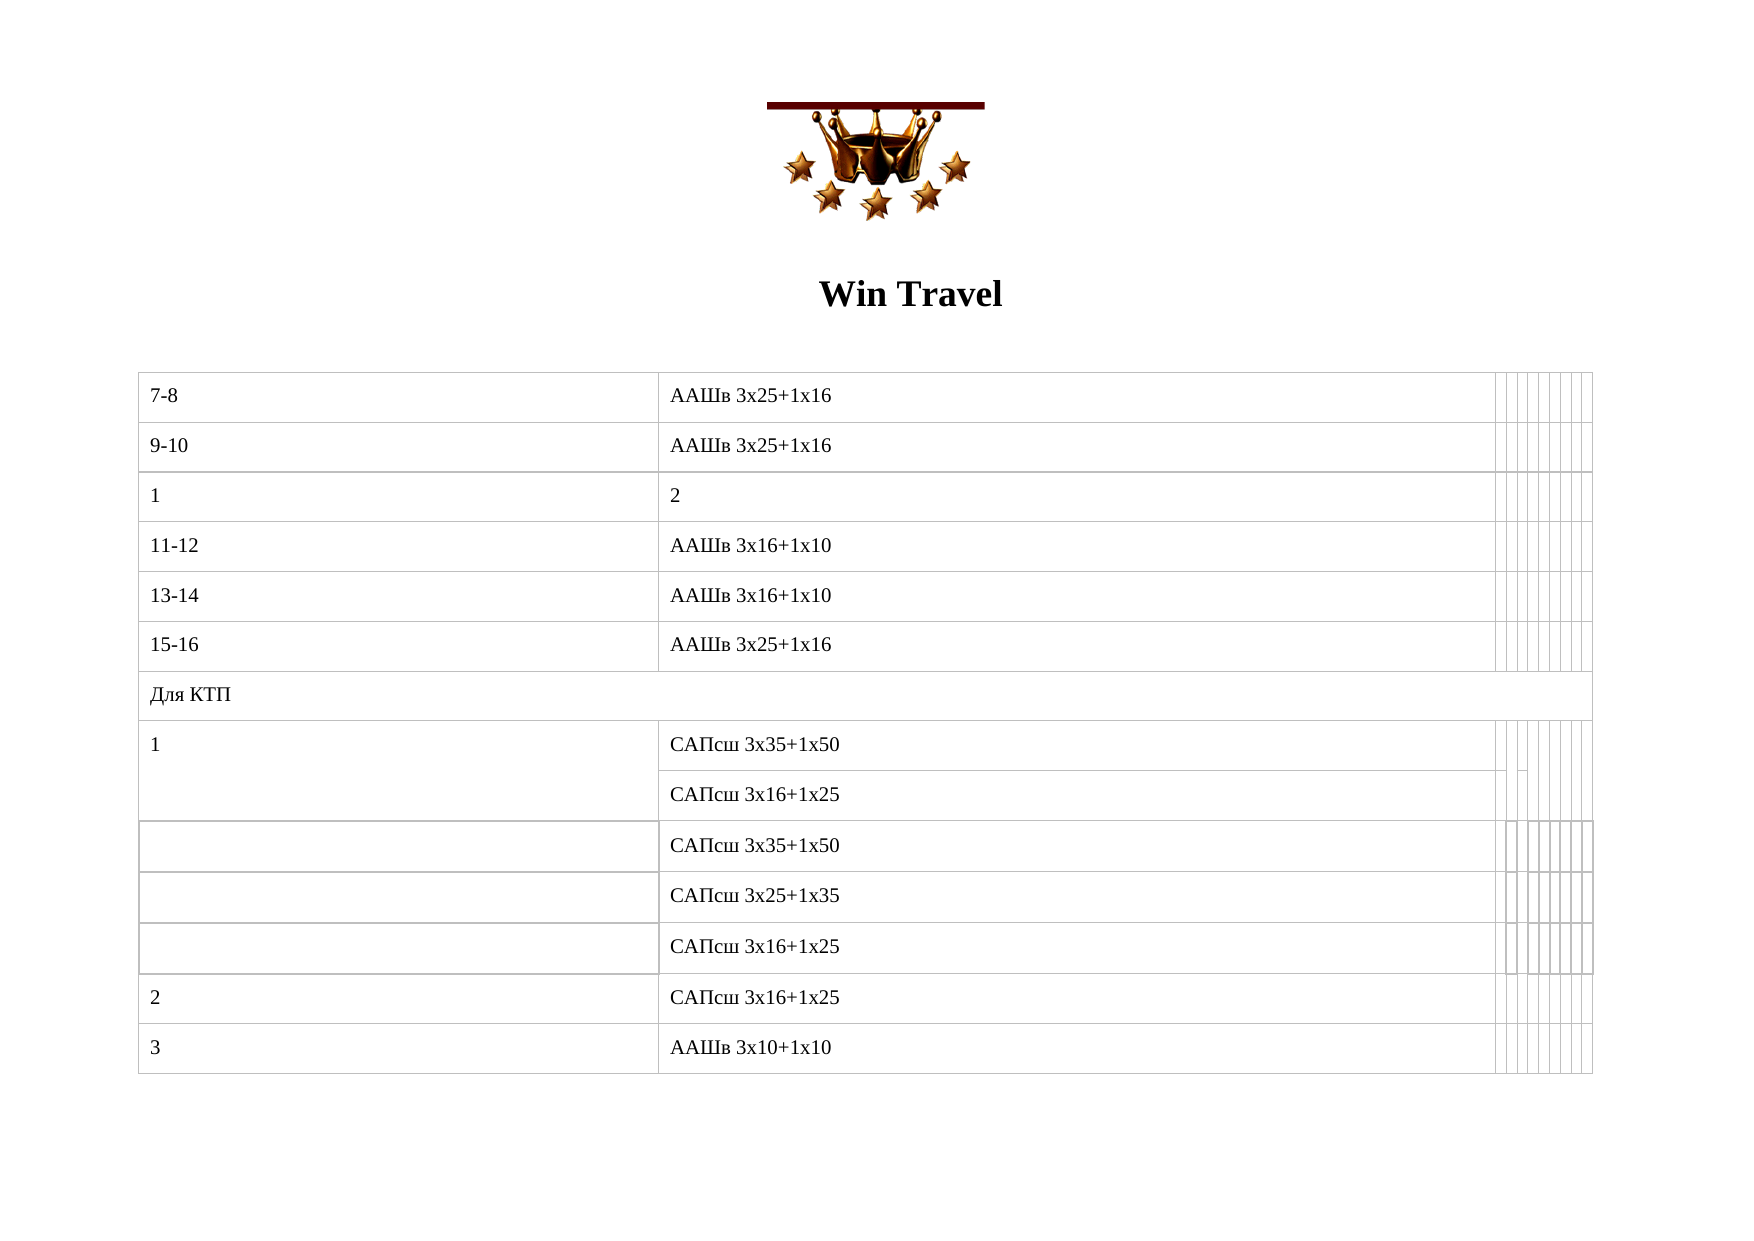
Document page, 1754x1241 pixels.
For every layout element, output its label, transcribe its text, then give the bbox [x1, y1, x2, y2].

table_cell [1507, 822, 1516, 871]
table_cell САПсш 3х16+1х25 [659, 771, 1495, 820]
table_cell [1540, 873, 1549, 922]
table_cell САПсш 3х25+1х35 [660, 872, 1495, 922]
table_cell 2 [139, 975, 658, 1023]
table_cell [1529, 924, 1538, 972]
table_cell САПсш 3х16+1х25 [660, 923, 1495, 972]
table_cell [1572, 924, 1581, 972]
table_cell [1561, 873, 1570, 922]
table_cell 9-10 [139, 423, 658, 471]
table_cell [1583, 822, 1592, 871]
table_cell [140, 873, 658, 922]
table_cell 3 [139, 1024, 658, 1073]
table_cell [1540, 822, 1549, 871]
table_cell 1 [139, 721, 658, 820]
picture [767, 102, 985, 221]
table_cell [140, 924, 658, 972]
table_cell [1561, 822, 1570, 871]
table_cell [1529, 822, 1538, 871]
table_cell [1583, 873, 1592, 922]
table_cell [1561, 924, 1570, 972]
table_cell 7-8 [139, 373, 658, 422]
table_cell [1507, 873, 1516, 922]
table_cell ААШв 3х10+1х10 [659, 1024, 1495, 1073]
table_cell [140, 822, 658, 871]
table_cell САПсш 3х16+1х25 [659, 974, 1495, 1023]
table_cell ААШв 3х25+1х16 [659, 622, 1495, 671]
table_cell [1572, 873, 1581, 922]
table_cell [1507, 924, 1516, 972]
table_cell САПсш 3х35+1х50 [660, 821, 1495, 871]
table_cell 11-12 [139, 522, 658, 571]
table_cell Для КТП [139, 672, 1592, 720]
table_cell [1572, 822, 1581, 871]
table_cell ААШв 3х25+1х16 [659, 373, 1495, 422]
table_cell ААШв 3х16+1х10 [659, 522, 1495, 571]
table_cell 1 [139, 473, 658, 521]
table_cell 2 [659, 473, 1495, 521]
table_cell ААШв 3х25+1х16 [659, 423, 1495, 471]
table_cell [1529, 873, 1538, 922]
table_cell 13-14 [139, 572, 658, 621]
table_cell 15-16 [139, 622, 658, 671]
table_cell ААШв 3х16+1х10 [659, 572, 1495, 621]
table_cell [1583, 924, 1592, 972]
table_cell САПсш 3х35+1х50 [659, 721, 1495, 770]
table_cell [1551, 822, 1559, 871]
table_cell [1540, 924, 1549, 972]
table_cell [1551, 924, 1559, 972]
table_cell [1551, 873, 1559, 922]
